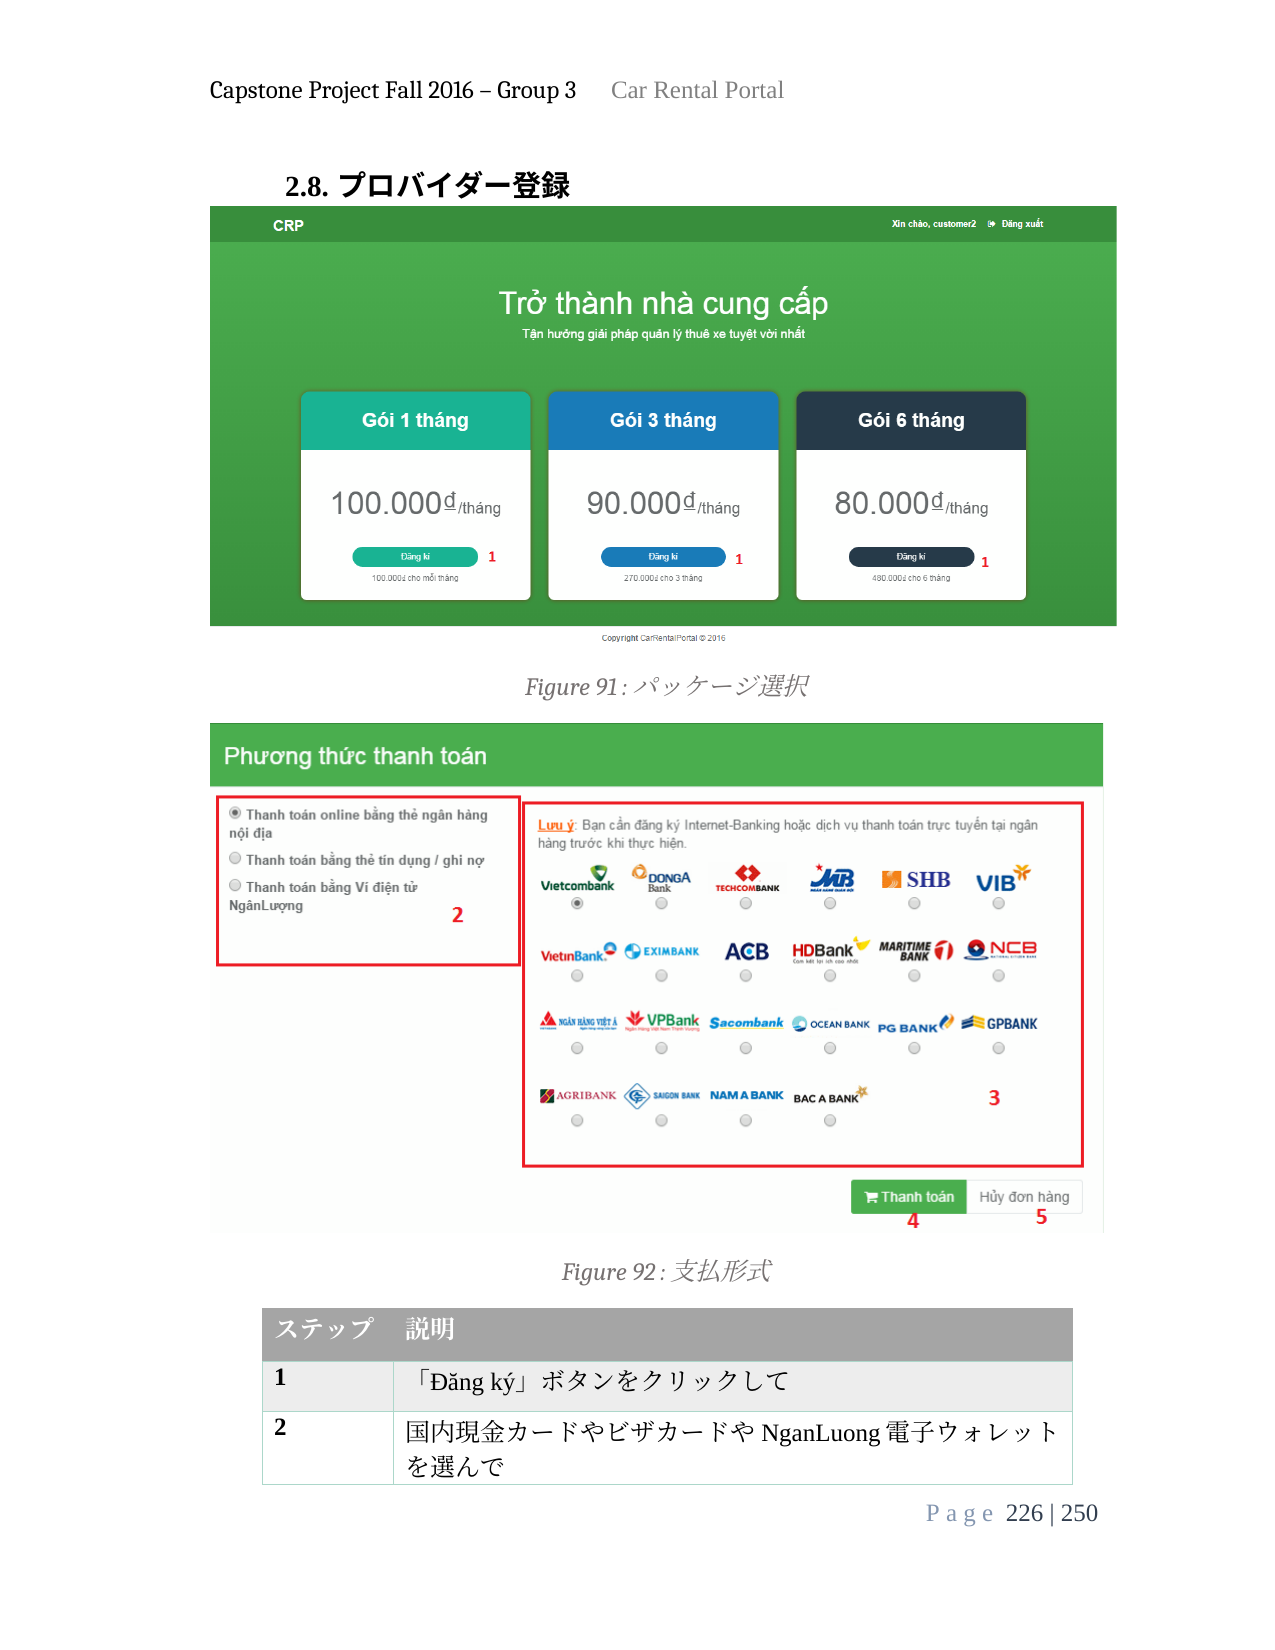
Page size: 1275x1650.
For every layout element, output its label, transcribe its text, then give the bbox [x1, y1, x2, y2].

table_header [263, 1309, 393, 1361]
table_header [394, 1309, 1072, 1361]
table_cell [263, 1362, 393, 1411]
picture [210, 206, 1117, 648]
picture [210, 723, 1104, 1233]
subtitle プロバイダー登録 [285, 162, 1125, 204]
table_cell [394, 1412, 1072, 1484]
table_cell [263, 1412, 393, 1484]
text Figure 91 : パッケージ選択 [210, 666, 1125, 702]
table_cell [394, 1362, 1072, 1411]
text Figure 92 : 支払形式 [210, 1251, 1125, 1287]
